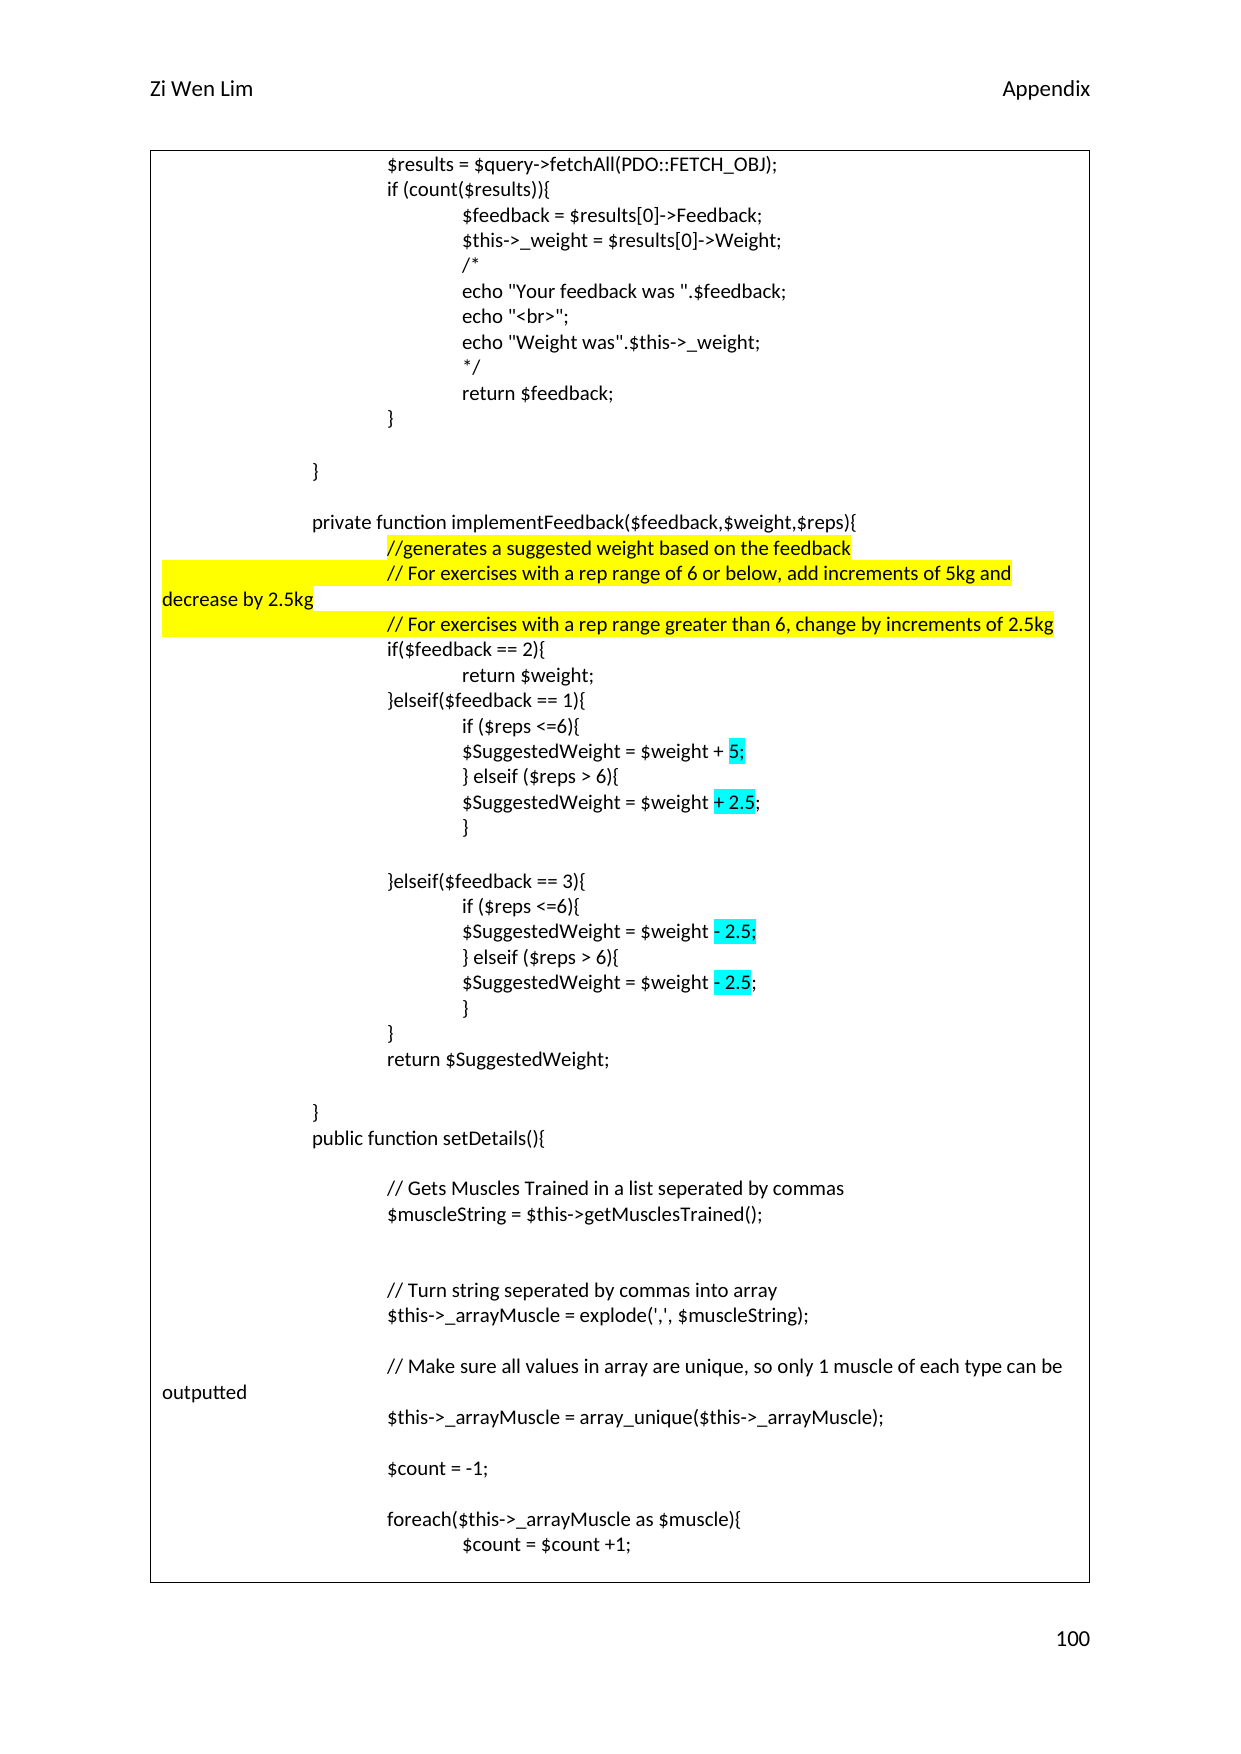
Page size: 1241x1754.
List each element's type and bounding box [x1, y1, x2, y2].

table_cell [151, 151, 1089, 1582]
